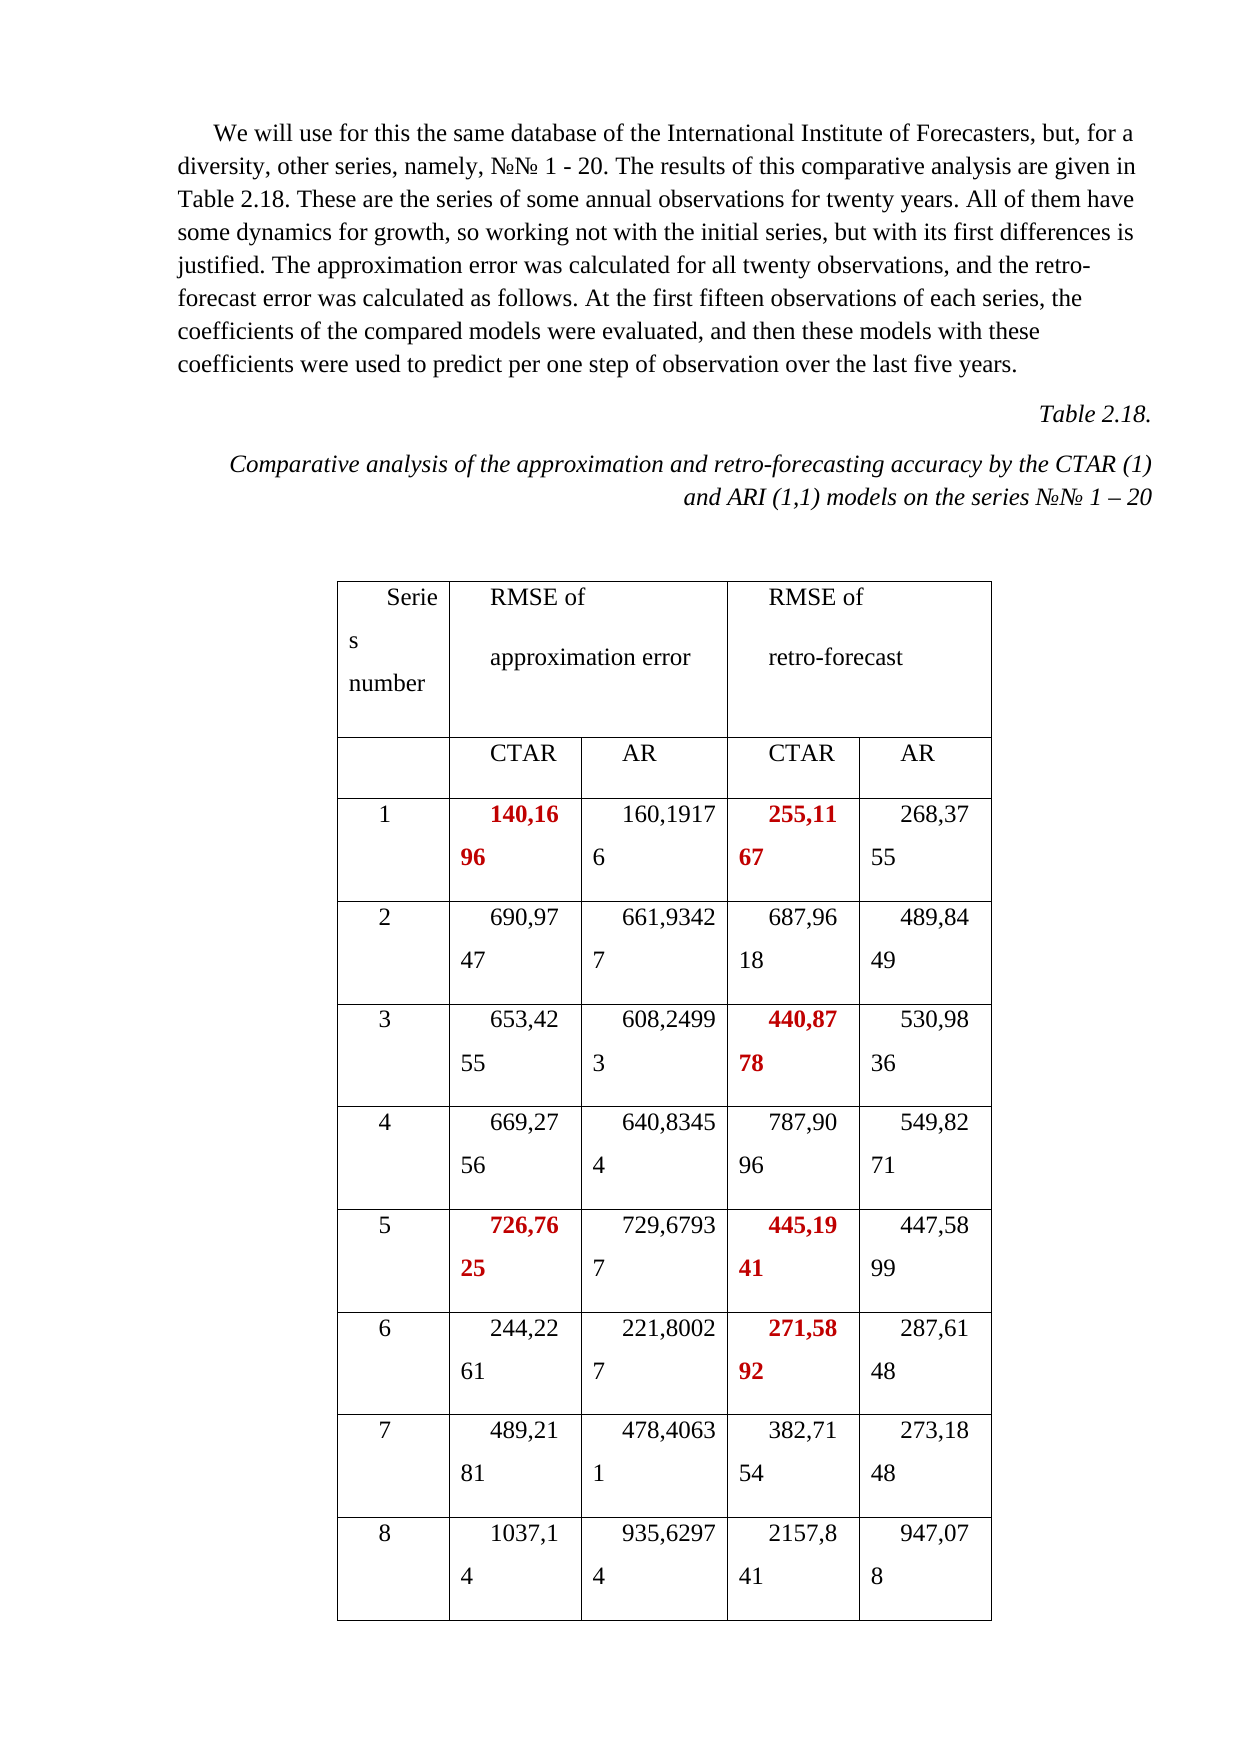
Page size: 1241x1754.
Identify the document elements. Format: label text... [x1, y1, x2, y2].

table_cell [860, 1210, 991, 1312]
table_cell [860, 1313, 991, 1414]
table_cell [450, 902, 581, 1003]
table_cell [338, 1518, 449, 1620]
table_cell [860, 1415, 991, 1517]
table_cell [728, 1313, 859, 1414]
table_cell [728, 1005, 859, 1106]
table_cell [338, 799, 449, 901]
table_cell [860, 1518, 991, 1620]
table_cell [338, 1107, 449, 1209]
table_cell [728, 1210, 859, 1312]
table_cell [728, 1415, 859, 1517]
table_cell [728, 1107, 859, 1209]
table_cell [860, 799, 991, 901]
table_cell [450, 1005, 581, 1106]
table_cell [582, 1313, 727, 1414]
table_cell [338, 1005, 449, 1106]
text Table 2.18. [177, 399, 1152, 428]
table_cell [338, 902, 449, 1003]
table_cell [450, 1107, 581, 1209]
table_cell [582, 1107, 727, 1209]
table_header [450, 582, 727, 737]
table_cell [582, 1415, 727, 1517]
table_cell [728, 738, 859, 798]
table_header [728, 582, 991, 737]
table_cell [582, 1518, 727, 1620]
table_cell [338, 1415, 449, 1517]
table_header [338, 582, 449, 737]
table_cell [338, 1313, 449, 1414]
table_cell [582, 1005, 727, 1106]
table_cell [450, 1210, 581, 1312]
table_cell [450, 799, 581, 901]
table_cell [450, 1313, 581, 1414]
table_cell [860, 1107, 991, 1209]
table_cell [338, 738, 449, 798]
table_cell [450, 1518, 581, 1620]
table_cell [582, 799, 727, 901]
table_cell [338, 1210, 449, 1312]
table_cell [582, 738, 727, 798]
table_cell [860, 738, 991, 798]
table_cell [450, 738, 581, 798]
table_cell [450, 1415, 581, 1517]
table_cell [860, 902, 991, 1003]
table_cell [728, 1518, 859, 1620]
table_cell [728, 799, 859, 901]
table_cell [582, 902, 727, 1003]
text We will use for this the same database of the International Institute of Forecasters, but, for a diversity, other series, namely, №№ 1 - 20. The results of this comparative analysis are given in Table 2.18. These are the series of some annual observations for twenty years. All of them have some dynamics for growth, so working not with the initial series, but with its first differences is justified. The approximation error was calculated for all twenty observations, and the retro-forecast error was calculated as follows. At the first fifteen observations of each series, the coefficients of the compared models were evaluated, and then these models with these coefficients were used to predict per one step of observation over the last five years. [177, 118, 1152, 378]
text Comparative analysis of the approximation and retro-forecasting accuracy by the CTAR (1) and ARI (1,1) models on the series №№ 1 – 20 [177, 449, 1152, 510]
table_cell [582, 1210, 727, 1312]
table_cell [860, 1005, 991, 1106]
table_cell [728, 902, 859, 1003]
